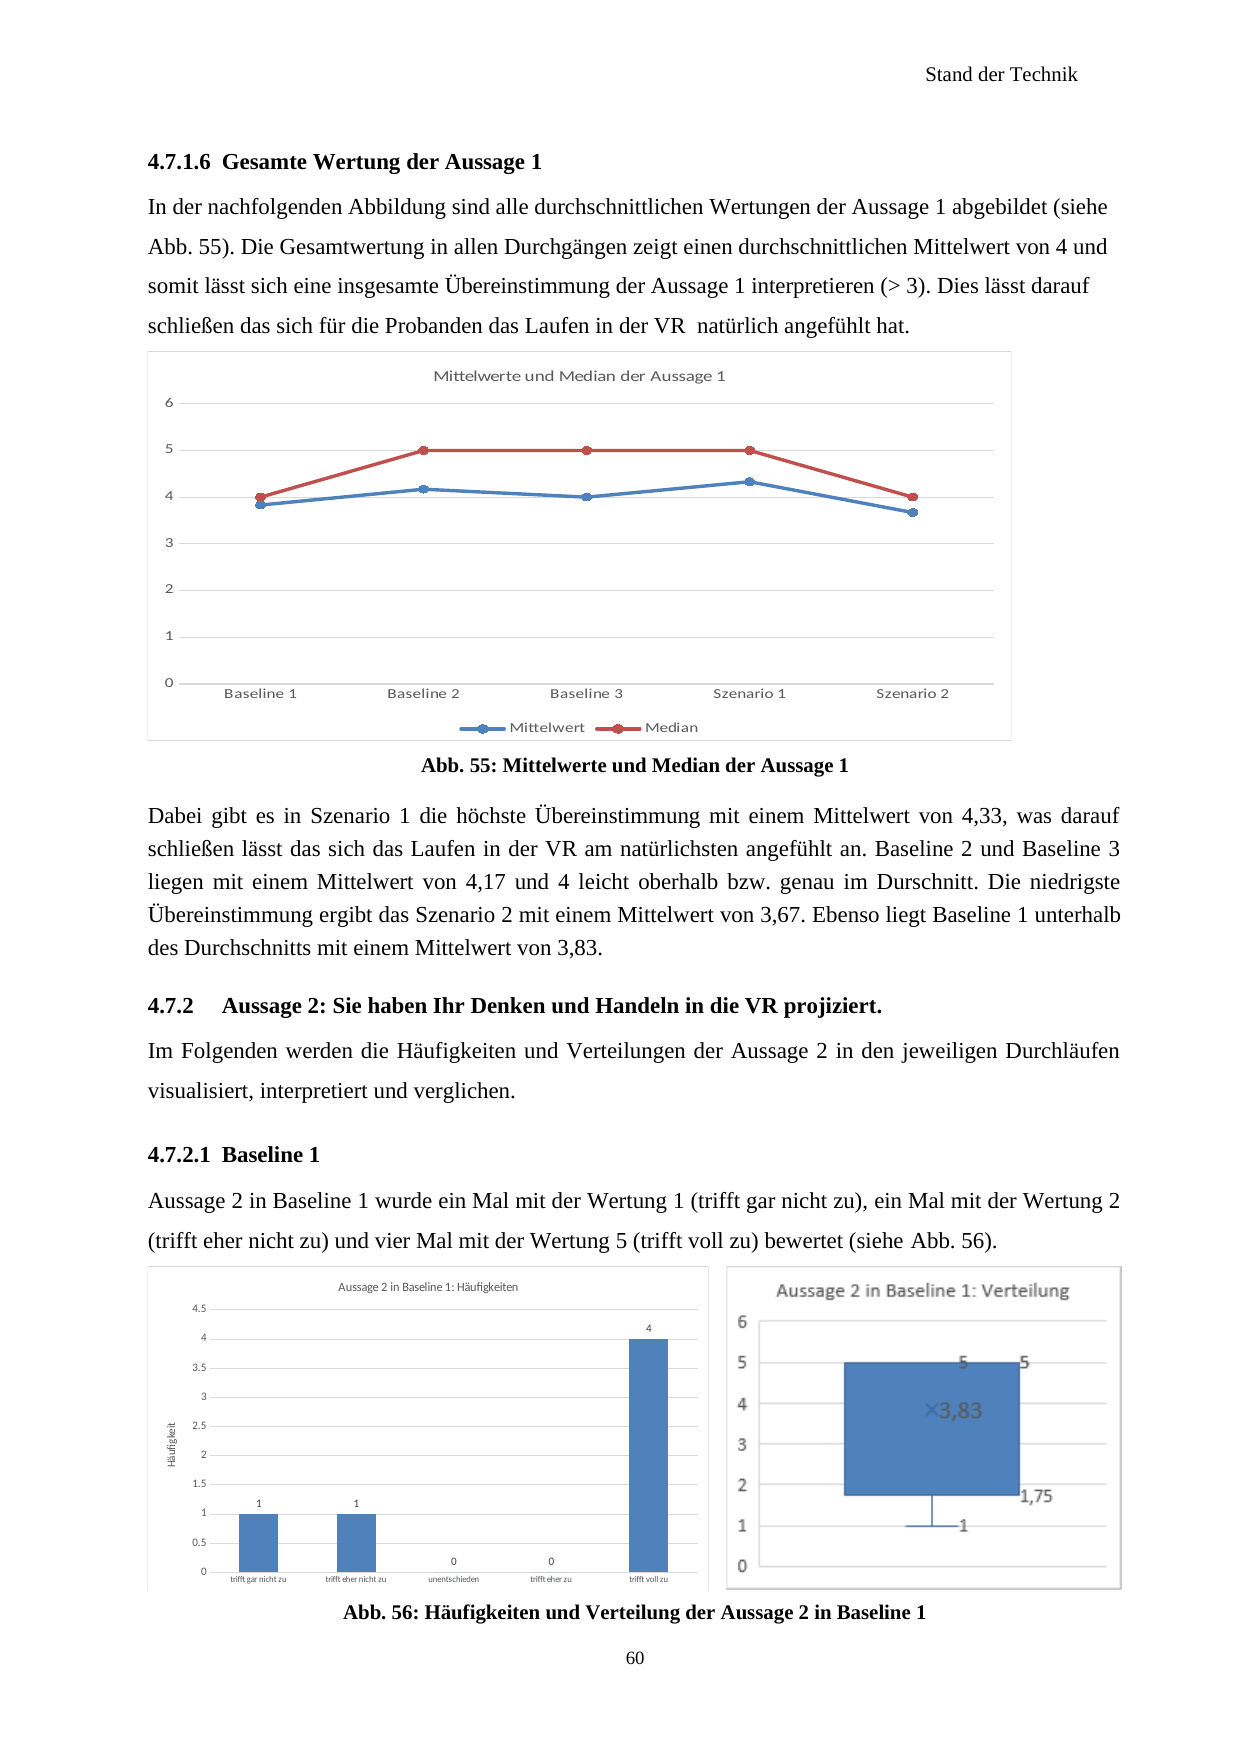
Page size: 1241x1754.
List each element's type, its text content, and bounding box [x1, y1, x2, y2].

text Dabei gibt es in Szenario 1 die höchste Übereinstimmung mit einem Mittelwert von 4,33, was darauf schließen lässt das sich das Laufen in der VR am natürlichsten angefühlt an. Baseline 2 und Baseline 3 liegen mit einem Mittelwert von 4,17 und 4 leicht oberhalb bzw. genau im Durschnitt. Die niedrigste Übereinstimmung ergibt das Szenario 2 mit einem Mittelwert von 3,67. Ebenso liegt Baseline 1 unterhalb des Durchschnitts mit einem Mittelwert von 3,83. [148, 802, 1122, 960]
subtitle Gesamte Wertung der Aussage 1 [148, 148, 1122, 174]
text Im Folgenden werden die Häufigkeiten und Verteilungen der Aussage 2 in den jeweiligen Durchläufen visualisiert, interpretiert und verglichen. [148, 1038, 1122, 1103]
subtitle Baseline 1 [148, 1142, 1122, 1168]
text In der nachfolgenden Abbildung sind alle durchschnittlichen Wertungen der Aussage 1 abgebildet (siehe Abb. 55). Die Gesamtwertung in allen Durchgängen zeigt einen durchschnittlichen Mittelwert von 4 und somit lässt sich eine insgesamte Übereinstimmung der Aussage 1 interpretieren (> 3). Dies lässt darauf schließen das sich für die Probanden das Laufen in der VR natürlich angefühlt hat. [148, 193, 1122, 338]
subtitle Aussage 2: Sie haben Ihr Denken und Handeln in die VR projiziert. [148, 992, 1122, 1018]
picture [726, 1266, 1123, 1591]
